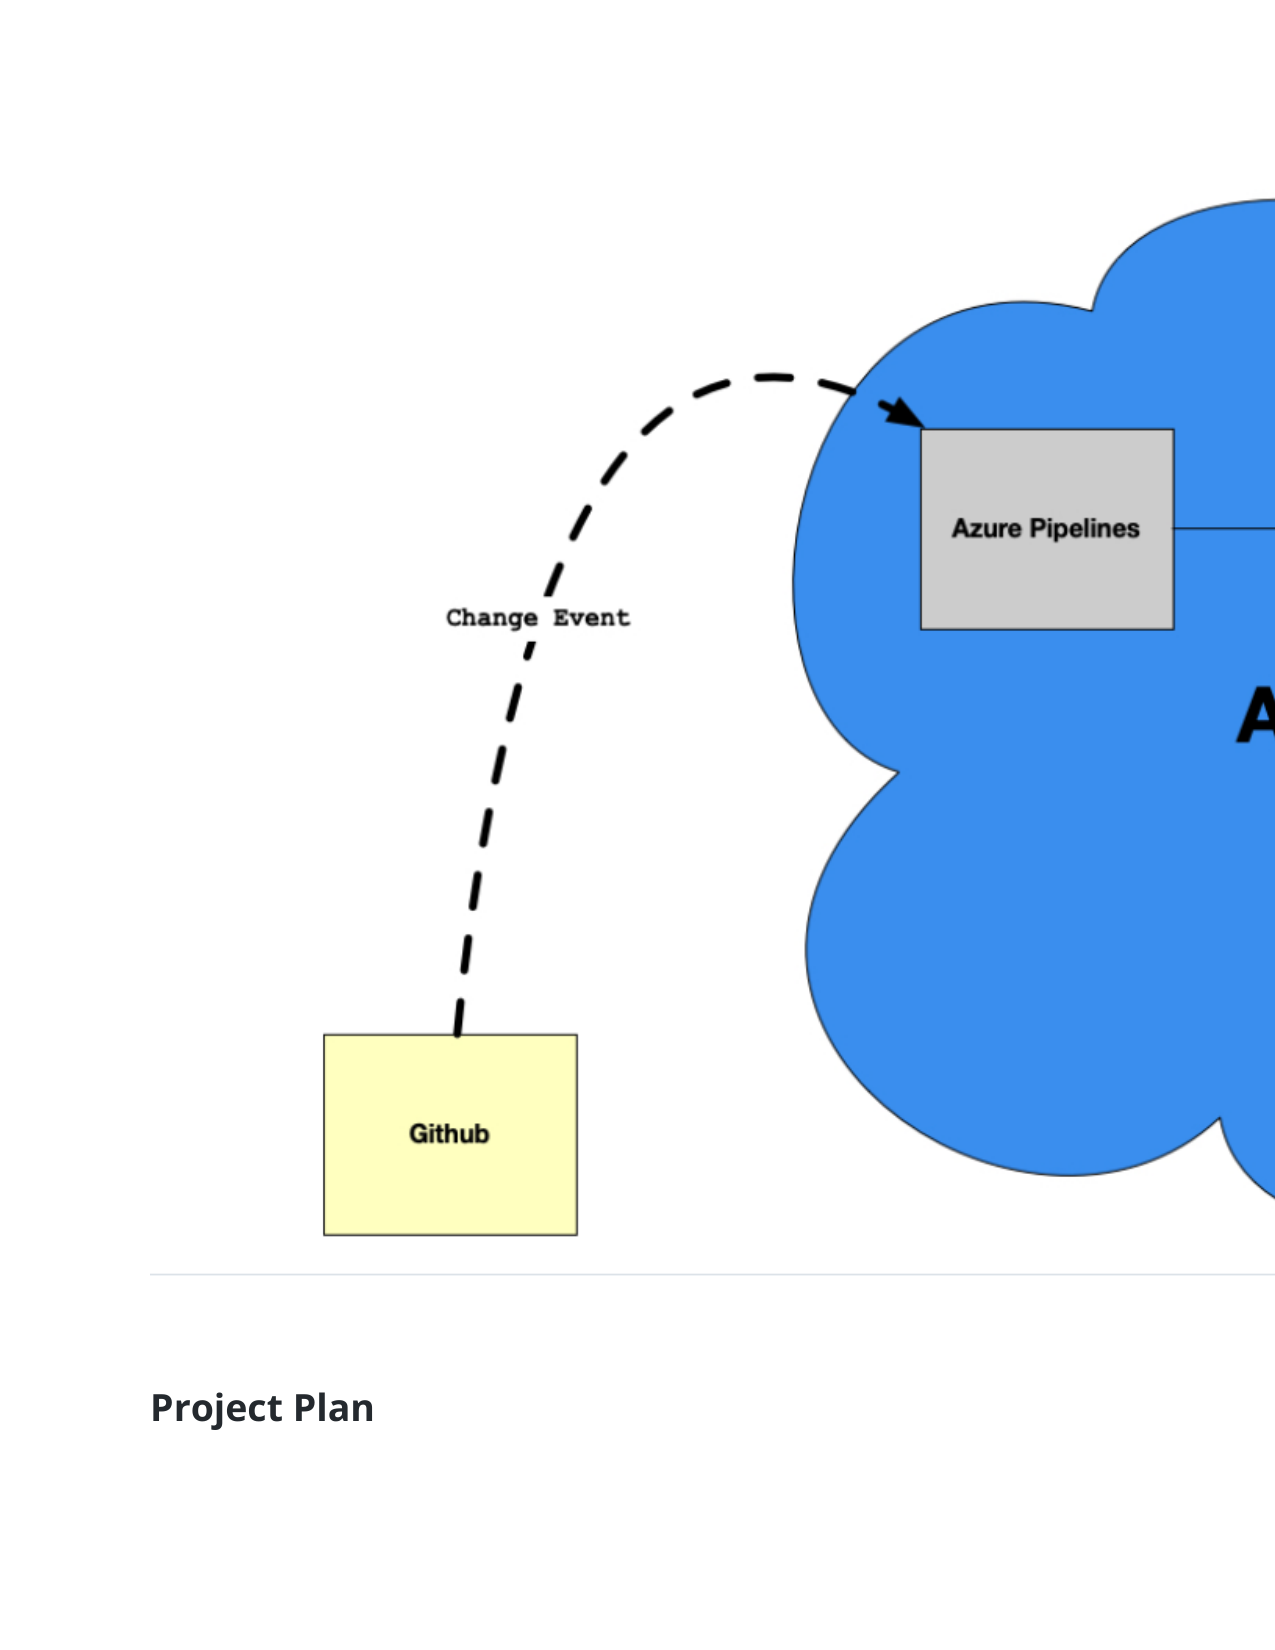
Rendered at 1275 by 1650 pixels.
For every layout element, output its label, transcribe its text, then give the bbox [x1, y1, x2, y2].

picture [150, 150, 1275, 1285]
text Project Plan [150, 1381, 1125, 1432]
